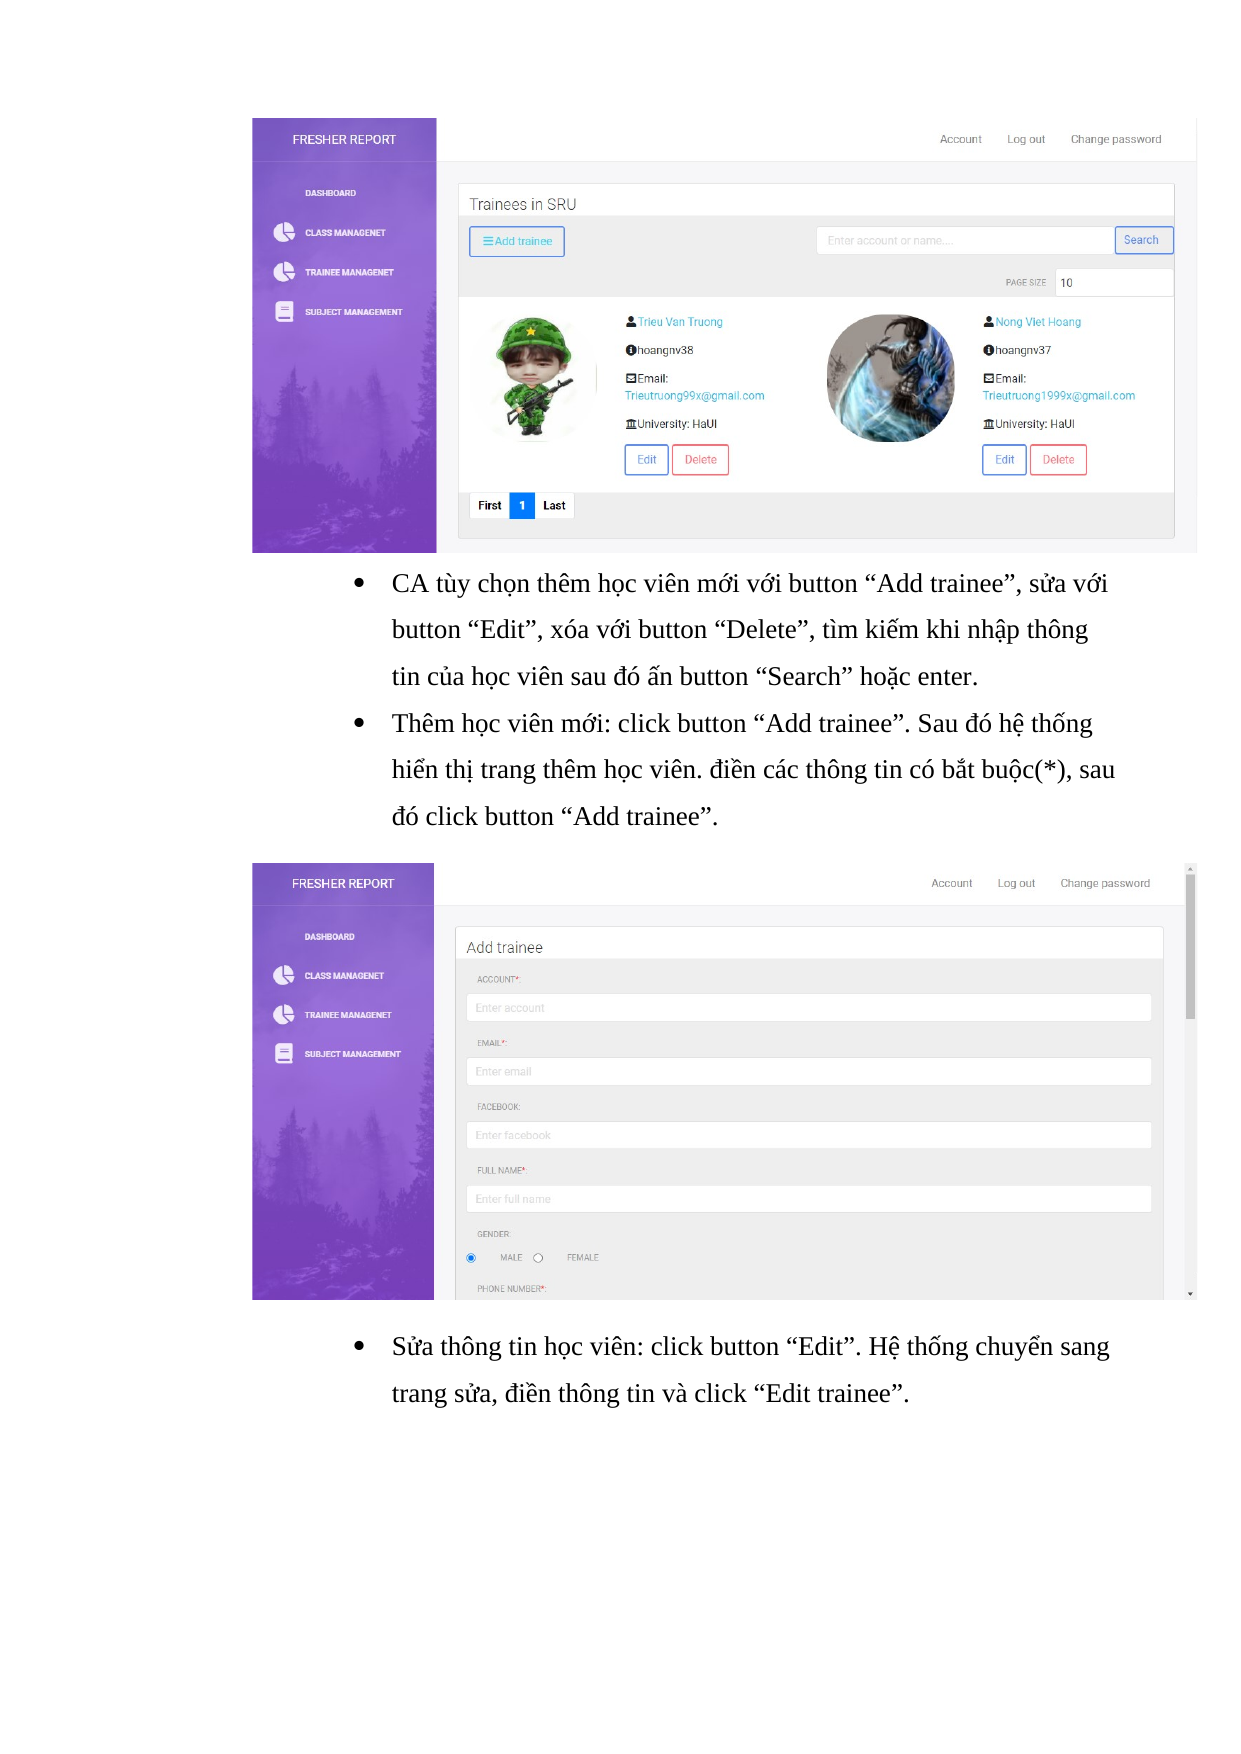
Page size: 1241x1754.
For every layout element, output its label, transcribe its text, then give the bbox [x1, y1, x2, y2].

list CA tùy chọn thêm học viên mới với button “Add trainee”, sửa với button “Edit”, xóa với button “Delete”, tìm kiếm khi nhập thông tin của học viên sau đó ấn button “Search” hoặc enter. [354, 567, 1122, 691]
picture [252, 863, 1198, 1300]
list Thêm học viên mới: click button “Add trainee”. Sau đó hệ thống hiển thị trang thêm học viên. điền các thông tin có bắt buộc(*), sau đó click button “Add trainee”. [354, 707, 1122, 831]
list Sửa thông tin học viên: click button “Edit”. Hệ thống chuyển sang trang sửa, điền thông tin và click “Edit trainee”. [354, 1330, 1122, 1408]
picture [252, 118, 1198, 553]
